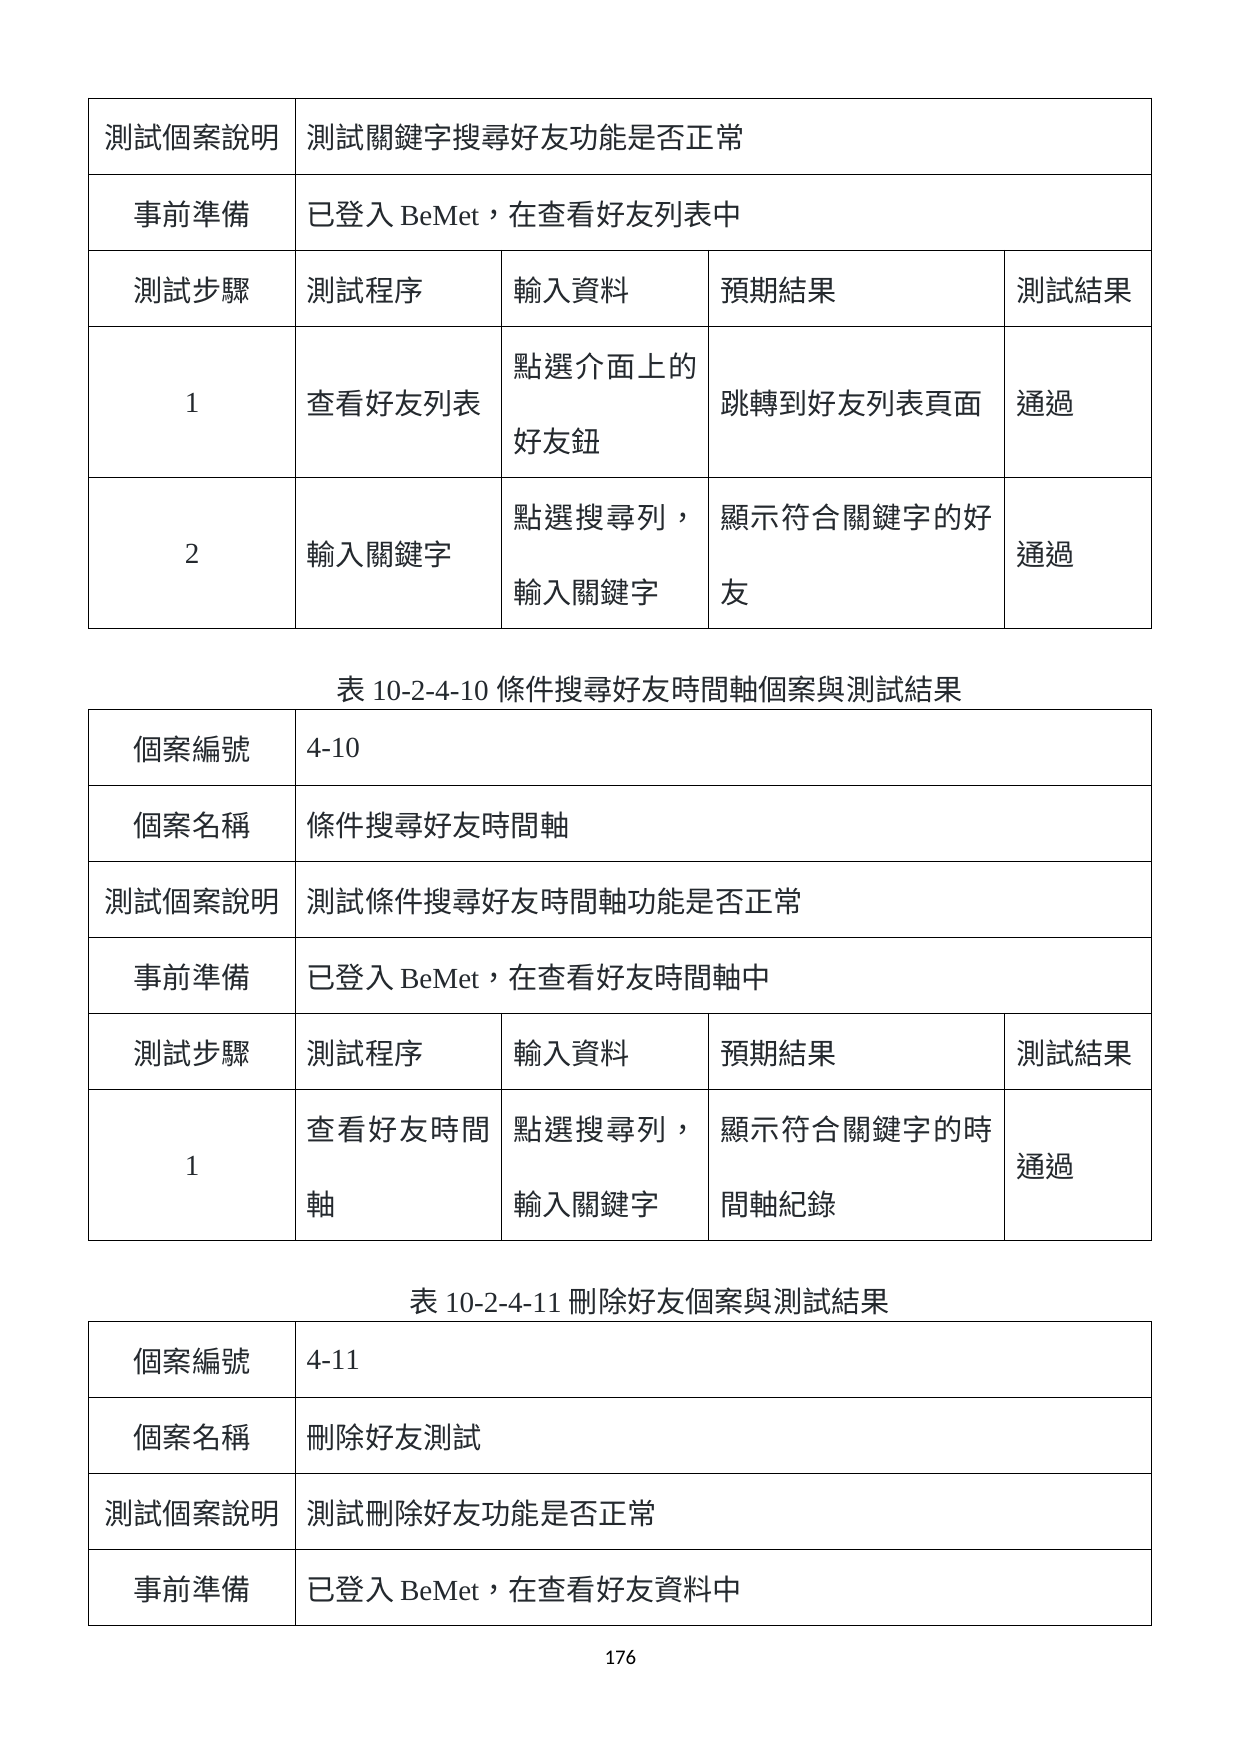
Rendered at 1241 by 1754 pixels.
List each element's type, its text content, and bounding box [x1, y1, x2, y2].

table_cell 測試個案說明 [89, 99, 295, 174]
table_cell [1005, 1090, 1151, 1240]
table_cell 事前準備 [89, 175, 295, 250]
table_cell 已登入BeMet，在查看好友列表中 [296, 175, 1151, 250]
table_cell 測試程序 [296, 251, 501, 326]
table_cell 跳轉到好友列表頁面 [709, 327, 1004, 477]
table_cell 1 [89, 327, 295, 477]
table_cell 測試結果 [1005, 251, 1151, 326]
table_header 個案編號 [89, 710, 295, 785]
table_header 4-10 [296, 710, 1151, 785]
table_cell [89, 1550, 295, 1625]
text 表 10-2-4-10 條件搜尋好友時間軸個案與測試結果 [89, 666, 1152, 709]
table_cell 輸入資料 [502, 251, 708, 326]
table_cell 預期結果 [709, 251, 1004, 326]
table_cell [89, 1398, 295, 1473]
table_cell 測試條件搜尋好友時間軸功能是否正常 [296, 862, 1151, 937]
table_cell 測試關鍵字搜尋好友功能是否正常 [296, 99, 1151, 174]
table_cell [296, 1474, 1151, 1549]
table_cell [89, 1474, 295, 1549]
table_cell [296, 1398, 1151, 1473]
text 表 10-2-4-11 刪除好友個案與測試結果 [89, 1278, 1152, 1321]
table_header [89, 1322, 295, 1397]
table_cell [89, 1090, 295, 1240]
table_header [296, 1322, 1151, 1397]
table_cell 點選搜尋列，輸入關鍵字 [502, 478, 708, 628]
table_cell 條件搜尋好友時間軸 [296, 786, 1151, 861]
table_cell 測試步驟 [89, 251, 295, 326]
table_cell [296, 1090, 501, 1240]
table_cell 測試步驟 [89, 1014, 295, 1089]
table_cell 事前準備 [89, 938, 295, 1013]
table_cell 輸入關鍵字 [296, 478, 501, 628]
table_cell 個案名稱 [89, 786, 295, 861]
table_cell 通過 [1005, 327, 1151, 477]
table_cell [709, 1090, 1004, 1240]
table_cell 顯示符合關鍵字的好友 [709, 478, 1004, 628]
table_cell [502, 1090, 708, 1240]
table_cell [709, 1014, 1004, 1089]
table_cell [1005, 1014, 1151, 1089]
table_cell 測試程序 [296, 1014, 501, 1089]
table_cell 測試個案說明 [89, 862, 295, 937]
table_cell 已登入BeMet，在查看好友時間軸中 [296, 938, 1151, 1013]
table_cell 輸入資料 [502, 1014, 708, 1089]
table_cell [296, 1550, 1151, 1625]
table_cell 通過 [1005, 478, 1151, 628]
table_cell 點選介面上的好友鈕 [502, 327, 708, 477]
table_cell 2 [89, 478, 295, 628]
table_cell 查看好友列表 [296, 327, 501, 477]
